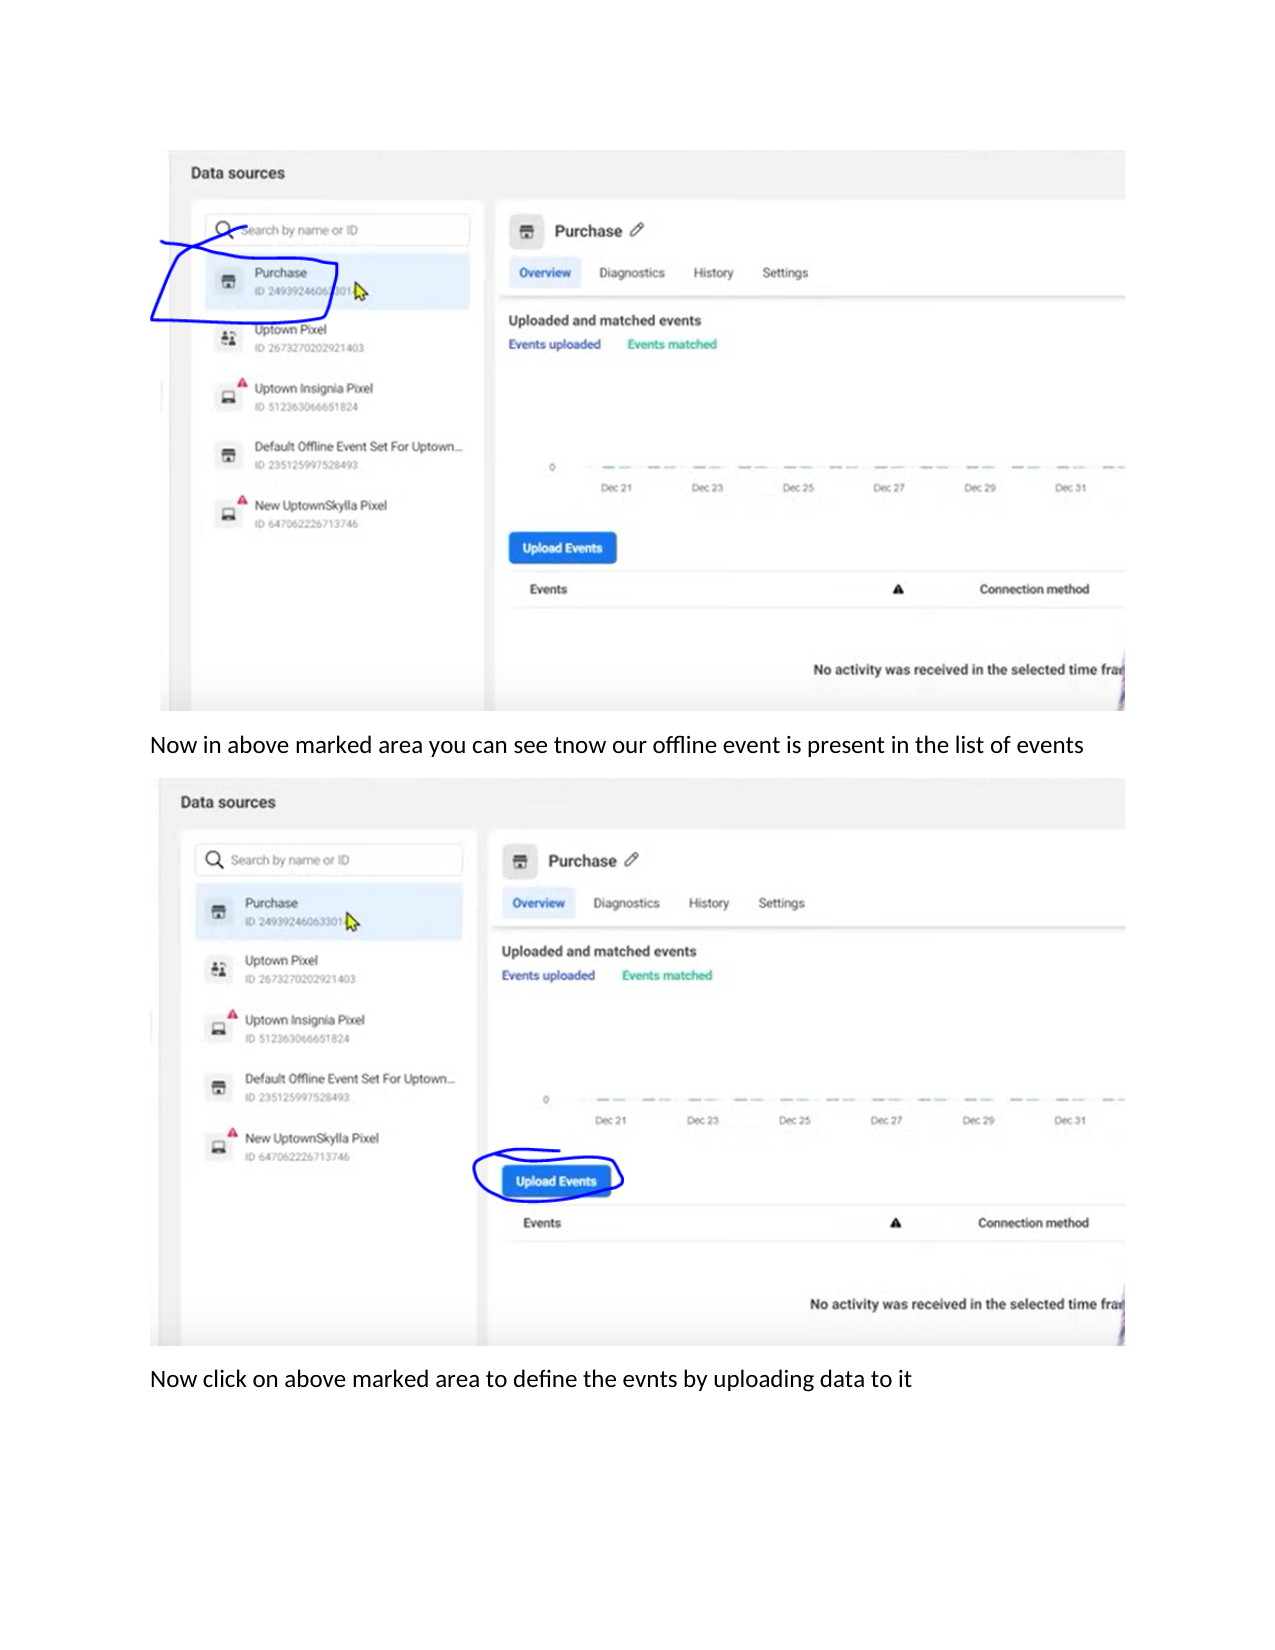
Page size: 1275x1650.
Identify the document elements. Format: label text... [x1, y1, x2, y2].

text Now click on above marked area to define the evnts by uploading data to it [150, 1363, 1125, 1394]
text Now in above marked area you can see tnow our offline event is present in the list of events [150, 729, 1125, 760]
picture [150, 778, 1125, 1346]
picture [150, 150, 1125, 711]
